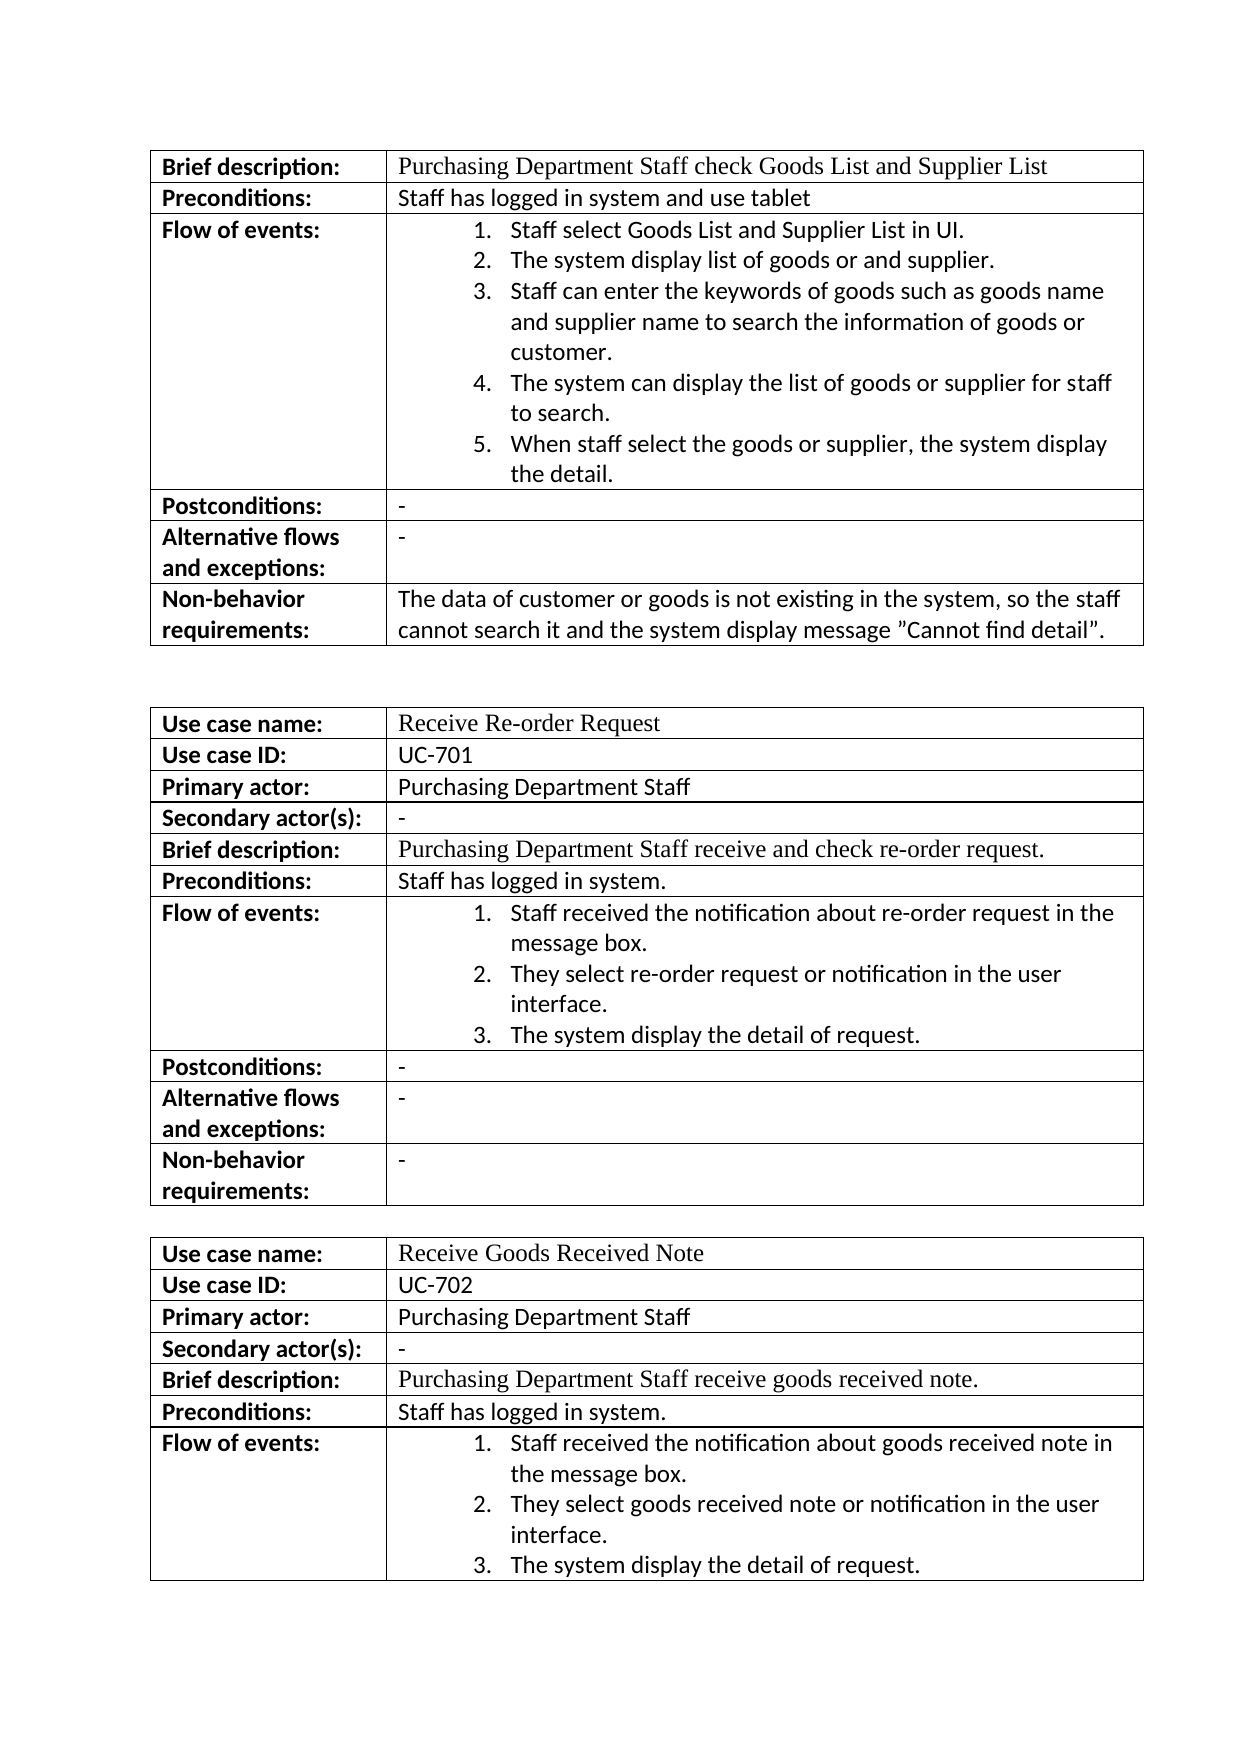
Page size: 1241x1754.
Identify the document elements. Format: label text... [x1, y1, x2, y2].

table_cell Flow of events: [151, 214, 386, 489]
table_cell Flow of events: [151, 1428, 386, 1580]
table_cell Staff has logged in system and use tablet [387, 183, 1143, 213]
table_cell UC-701 [387, 739, 1143, 770]
table_header Receive Goods Received Note [387, 1238, 1143, 1268]
table_cell Purchasing Department Staff receive and check re-order request. [387, 834, 1143, 864]
table_cell Preconditions: [151, 1396, 386, 1426]
table_cell Purchasing Department Staff [387, 1301, 1143, 1332]
table_cell Secondary actor(s): [151, 803, 386, 833]
table_cell Primary actor: [151, 1301, 386, 1332]
table_cell Brief description: [151, 1364, 386, 1395]
table_cell Non-behavior requirements: [151, 584, 386, 644]
table_cell Staff has logged in system. [387, 1396, 1143, 1426]
table_cell Staff received the notification about goods received note in the message box. They select goods received note or notification in the user interface. The system display the detail of request. [387, 1428, 1143, 1580]
table_cell - [387, 1333, 1143, 1363]
table_cell Flow of events: [151, 897, 386, 1050]
table_cell Primary actor: [151, 771, 386, 801]
table_cell Postconditions: [151, 490, 386, 520]
table_cell - [387, 1144, 1143, 1205]
table_cell Preconditions: [151, 866, 386, 896]
table_cell Use case ID: [151, 739, 386, 770]
table_cell Brief description: [151, 834, 386, 864]
table_header Use case name: [151, 708, 386, 738]
table_cell Postconditions: [151, 1051, 386, 1081]
table_cell Brief description: [151, 151, 386, 182]
table_header Receive Re-order Request [387, 708, 1143, 738]
table_cell Secondary actor(s): [151, 1333, 386, 1363]
table_header Use case name: [151, 1238, 386, 1268]
table_cell - [387, 1082, 1143, 1143]
table_cell Purchasing Department Staff check Goods List and Supplier List [387, 151, 1143, 182]
table_cell The data of customer or goods is not existing in the system, so the staff cannot search it and the system display message ”Cannot find detail”. [387, 584, 1143, 644]
table_cell Purchasing Department Staff receive goods received note. [387, 1364, 1143, 1395]
table_cell Purchasing Department Staff [387, 771, 1143, 801]
table_cell - [387, 521, 1143, 582]
table_cell Alternative flows and exceptions: [151, 521, 386, 582]
table_cell Non-behavior requirements: [151, 1144, 386, 1205]
table_cell Use case ID: [151, 1270, 386, 1300]
table_cell - [387, 803, 1143, 833]
table_cell - [387, 1051, 1143, 1081]
table_cell Alternative flows and exceptions: [151, 1082, 386, 1143]
table_cell UC-702 [387, 1270, 1143, 1300]
table_cell Staff select Goods List and Supplier List in UI. The system display list of goods or and supplier. Staff can enter the keywords of goods such as goods name and supplier name to search the information of goods or customer. The system can display the list of goods or supplier for staff to search. When staff select the goods or supplier, the system display the detail. [387, 214, 1143, 489]
table_cell Preconditions: [151, 183, 386, 213]
table_cell - [387, 490, 1143, 520]
table_cell Staff received the notification about re-order request in the message box. They select re-order request or notification in the user interface. The system display the detail of request. [387, 897, 1143, 1050]
table_cell Staff has logged in system. [387, 866, 1143, 896]
